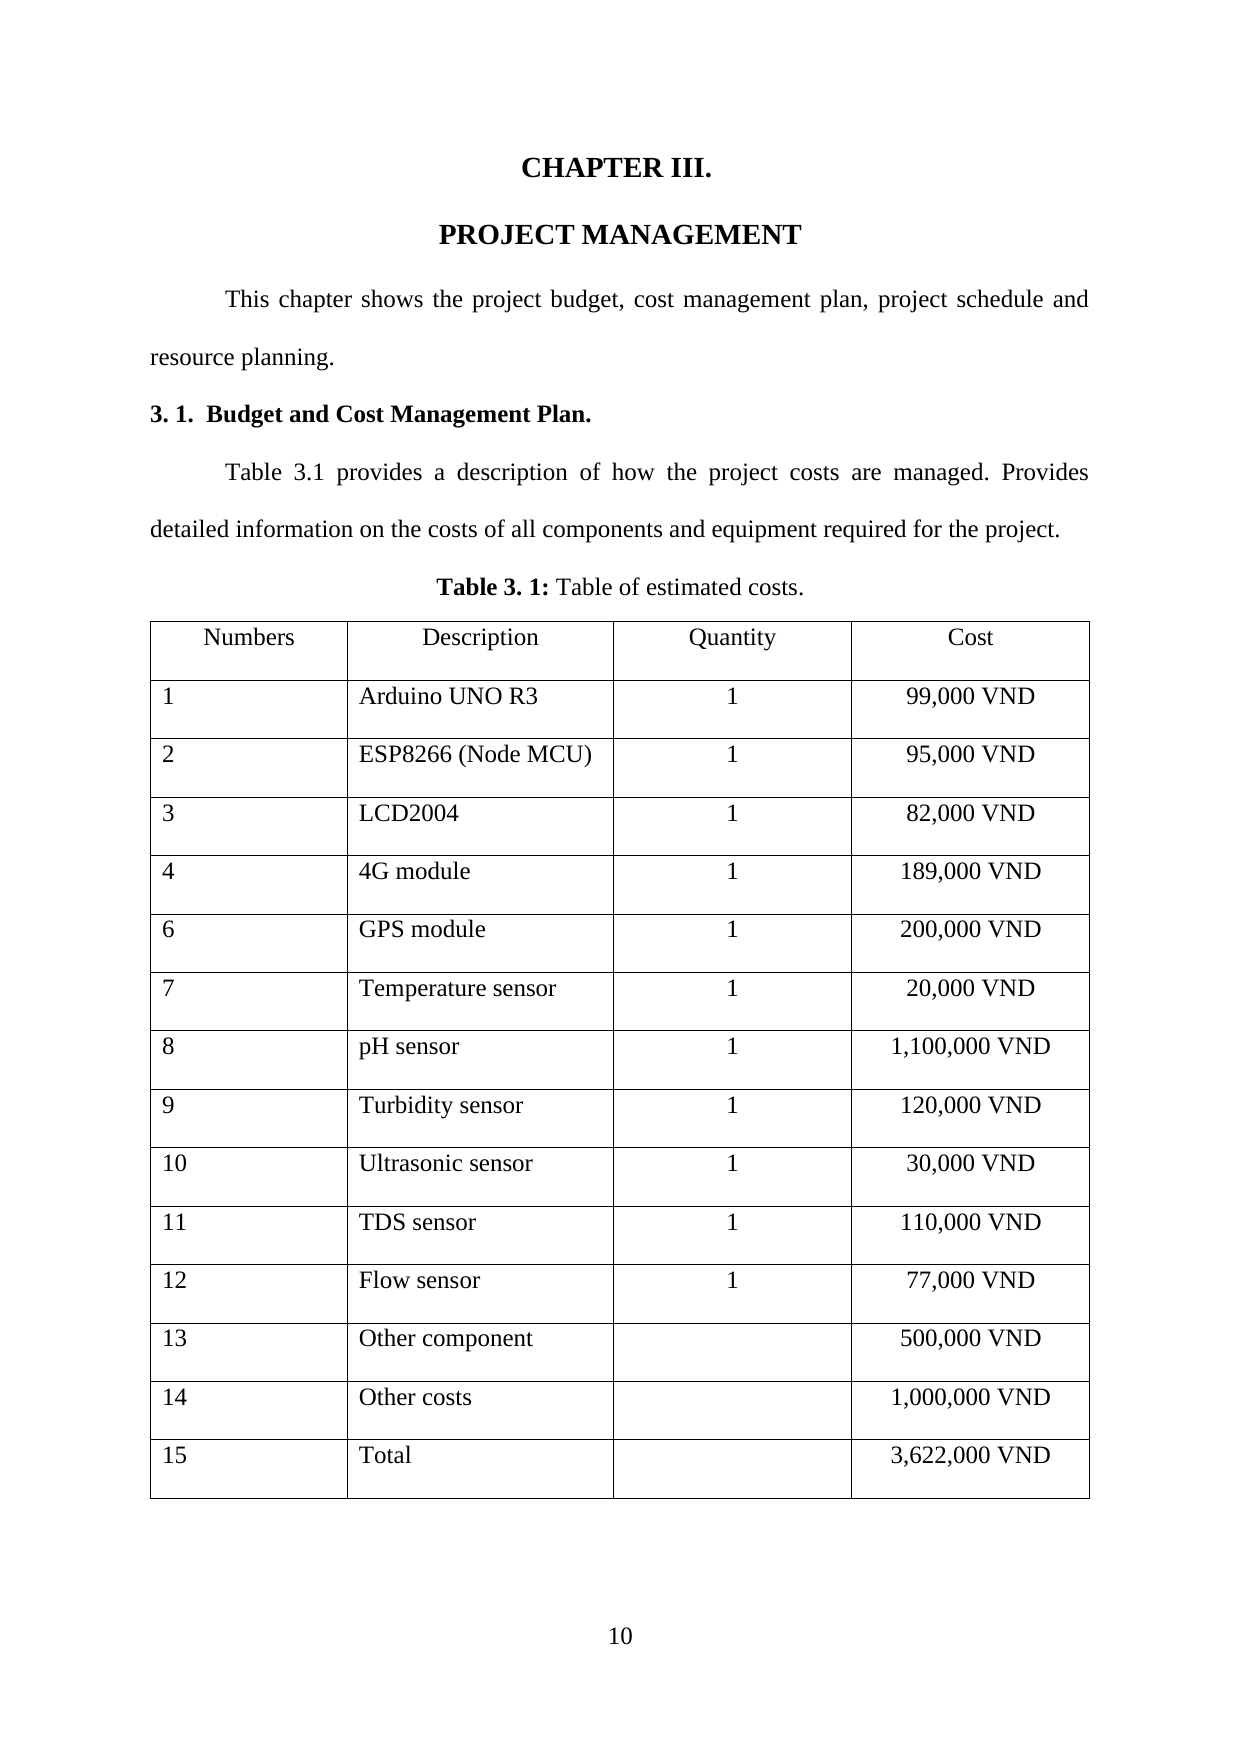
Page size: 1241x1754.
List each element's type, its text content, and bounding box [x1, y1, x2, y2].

table_cell 15 [151, 1440, 347, 1498]
table_cell TDS sensor [348, 1207, 613, 1264]
table_cell Other costs [348, 1382, 613, 1439]
text Table 3.1 provides a description of how the project costs are managed. Provides detailed information on the costs of all components and equipment required for the project. [150, 457, 1090, 543]
table_header Description [348, 622, 613, 680]
table_cell 189,000 VND [852, 856, 1089, 913]
table_cell Total [348, 1440, 613, 1498]
table_cell 4G module [348, 856, 613, 913]
table_cell 1 [614, 1090, 851, 1147]
table_cell Arduino UNO R3 [348, 681, 613, 738]
table_cell Flow sensor [348, 1265, 613, 1322]
table_cell Temperature sensor [348, 973, 613, 1030]
subtitle PROJECT MANAGEMENT [150, 150, 1090, 251]
table_cell 1 [614, 973, 851, 1030]
table_cell 2 [151, 739, 347, 797]
table_cell 9 [151, 1090, 347, 1147]
table_cell [614, 1324, 851, 1381]
table_cell 20,000 VND [852, 973, 1089, 1030]
table_cell Ultrasonic sensor [348, 1148, 613, 1206]
table_cell 11 [151, 1207, 347, 1264]
table_cell 120,000 VND [852, 1090, 1089, 1147]
table_cell 13 [151, 1324, 347, 1381]
table_cell 12 [151, 1265, 347, 1322]
table_cell 1 [614, 681, 851, 738]
text Table 3. 1: Table of estimated costs. [150, 572, 1090, 600]
table_cell 1 [614, 1148, 851, 1206]
table_cell 10 [151, 1148, 347, 1206]
table_cell 95,000 VND [852, 739, 1089, 797]
table_cell 1,100,000 VND [852, 1031, 1089, 1089]
table_cell 1 [151, 681, 347, 738]
table_cell 7 [151, 973, 347, 1030]
table_cell 8 [151, 1031, 347, 1089]
table_cell LCD2004 [348, 798, 613, 855]
table_cell ESP8266 (Node MCU) [348, 739, 613, 797]
table_cell 1 [614, 856, 851, 913]
table_cell 200,000 VND [852, 915, 1089, 972]
table_cell 82,000 VND [852, 798, 1089, 855]
table_cell 1 [614, 915, 851, 972]
table_cell 1 [614, 1207, 851, 1264]
table_cell 1 [614, 798, 851, 855]
table_cell 77,000 VND [852, 1265, 1089, 1322]
table_cell 14 [151, 1382, 347, 1439]
table_header Cost [852, 622, 1089, 680]
text This chapter shows the project budget, cost management plan, project schedule and resource planning. [150, 284, 1090, 370]
table_header Quantity [614, 622, 851, 680]
table_cell 500,000 VND [852, 1324, 1089, 1381]
table_cell 99,000 VND [852, 681, 1089, 738]
table_cell GPS module [348, 915, 613, 972]
table_cell 3,622,000 VND [852, 1440, 1089, 1498]
table_cell 6 [151, 915, 347, 972]
table_cell Other component [348, 1324, 613, 1381]
table_cell 4 [151, 856, 347, 913]
table_cell pH sensor [348, 1031, 613, 1089]
table_header Numbers [151, 622, 347, 680]
subtitle Budget and Cost Management Plan. [150, 399, 1090, 428]
table_cell [614, 1440, 851, 1498]
table_cell 1 [614, 739, 851, 797]
table_cell 3 [151, 798, 347, 855]
table_cell [614, 1382, 851, 1439]
table_cell 1 [614, 1031, 851, 1089]
table_cell 110,000 VND [852, 1207, 1089, 1264]
table_cell 1,000,000 VND [852, 1382, 1089, 1439]
table_cell 1 [614, 1265, 851, 1322]
table_cell 30,000 VND [852, 1148, 1089, 1206]
table_cell Turbidity sensor [348, 1090, 613, 1147]
